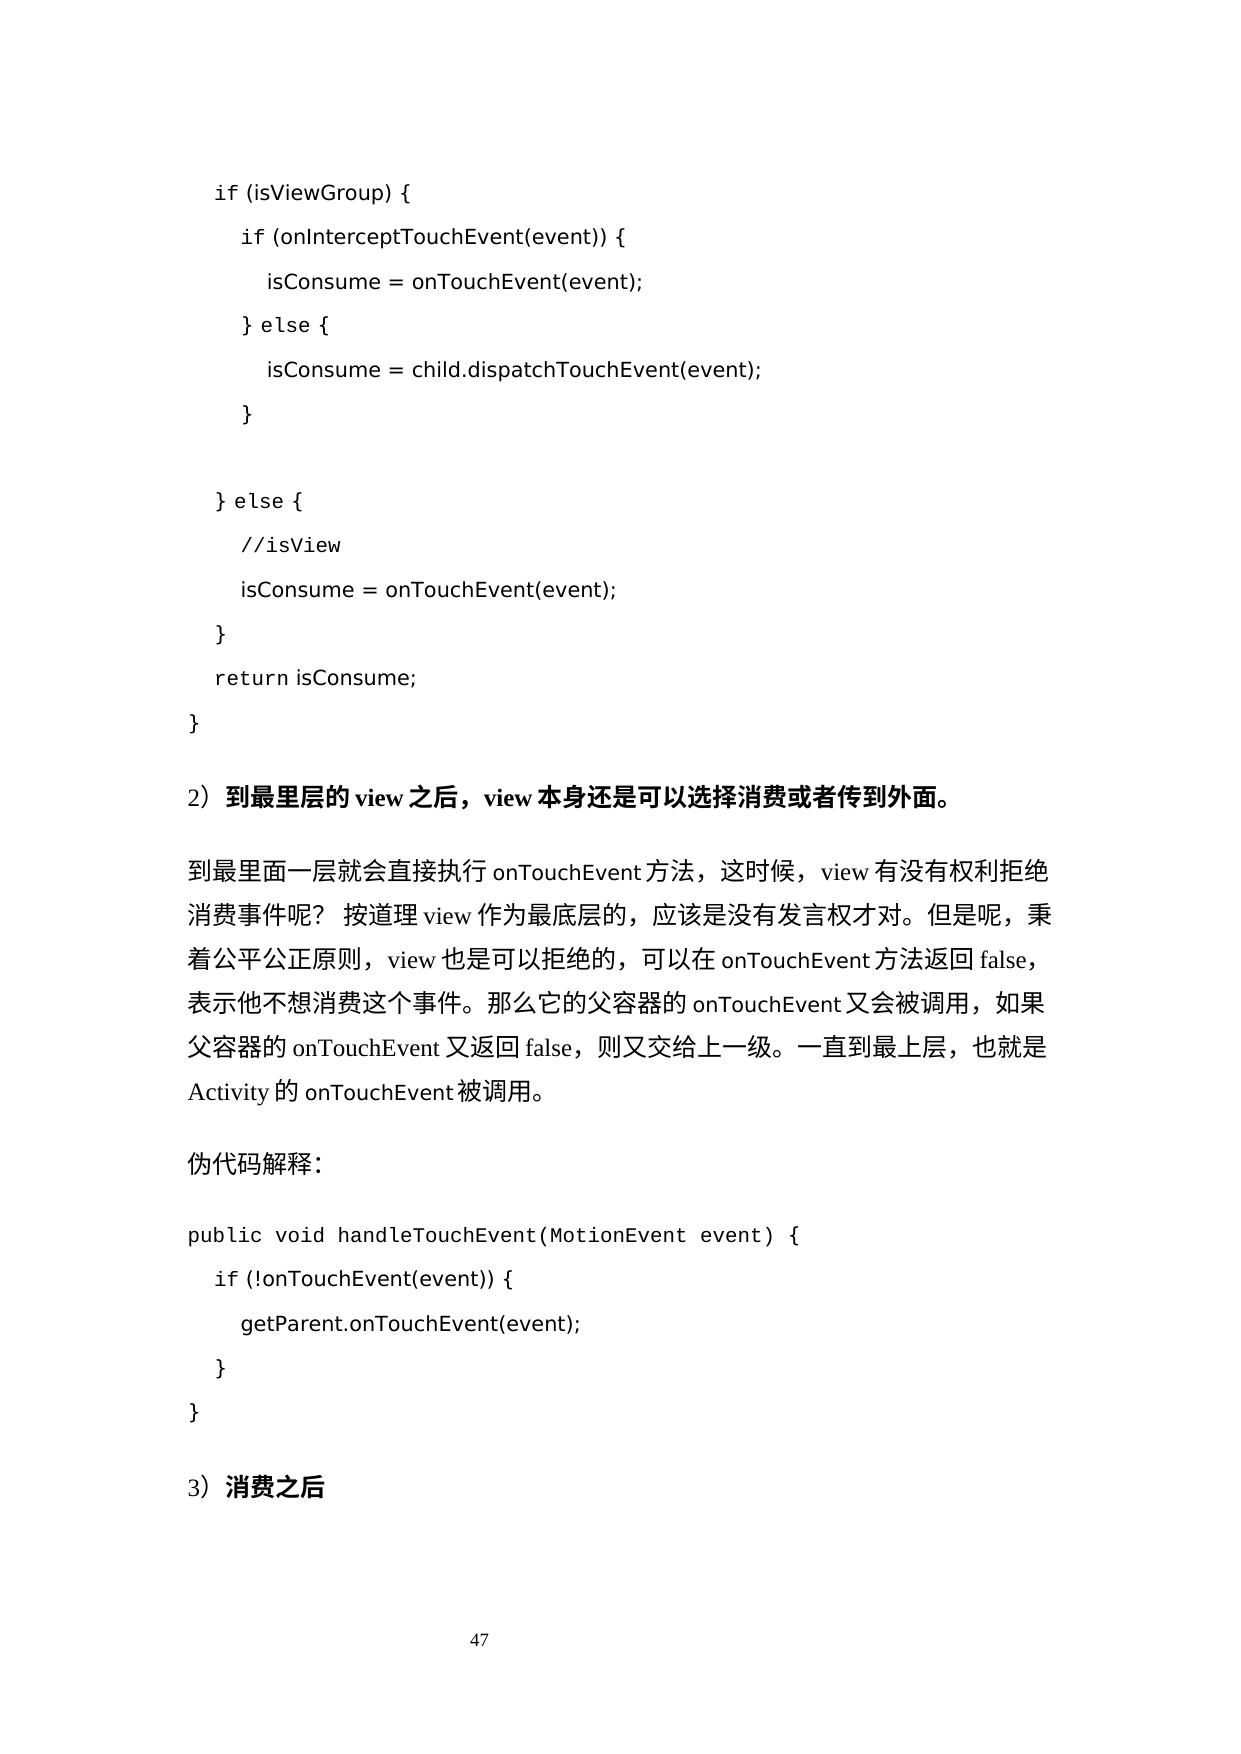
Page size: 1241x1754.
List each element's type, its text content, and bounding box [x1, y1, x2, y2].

text if (isViewGroup) { [187, 172, 1053, 216]
text } [187, 701, 1053, 745]
text } else { [187, 304, 1053, 348]
text 伪代码解释： [187, 1141, 1053, 1185]
text if (onInterceptTouchEvent(event)) { [187, 216, 1053, 260]
text isConsume = child.dispatchTouchEvent(event); [187, 348, 1053, 392]
text public void handleTouchEvent(MotionEvent event) { [187, 1214, 1053, 1258]
text //isView [187, 524, 1053, 568]
text } [187, 1390, 1053, 1434]
text isConsume = onTouchEvent(event); [187, 568, 1053, 613]
text } else { [187, 480, 1053, 524]
text getParent.onTouchEvent(event); [187, 1302, 1053, 1346]
text if (!onTouchEvent(event)) { [187, 1258, 1053, 1302]
text 3）消费之后 [187, 1463, 1053, 1507]
text 到最里面一层就会直接执行onTouchEvent方法，这时候，view有没有权利拒绝消费事件呢？ 按道理view作为最底层的，应该是没有发言权才对。但是呢，秉着公平公正原则，view也是可以拒绝的，可以在onTouchEvent方法返回false，表示他不想消费这个事件。那么它的父容器的onTouchEvent又会被调用，如果父容器的onTouchEvent又返回false，则又交给上一级。一直到最上层，也就是Activity的onTouchEvent被调用。 [187, 847, 1053, 1112]
text } [187, 613, 1053, 657]
text } [187, 1346, 1053, 1390]
text } [187, 392, 1053, 436]
text isConsume = onTouchEvent(event); [187, 260, 1053, 304]
text 2）到最里层的view之后，view本身还是可以选择消费或者传到外面。 [187, 774, 1053, 818]
text return isConsume; [187, 657, 1053, 701]
